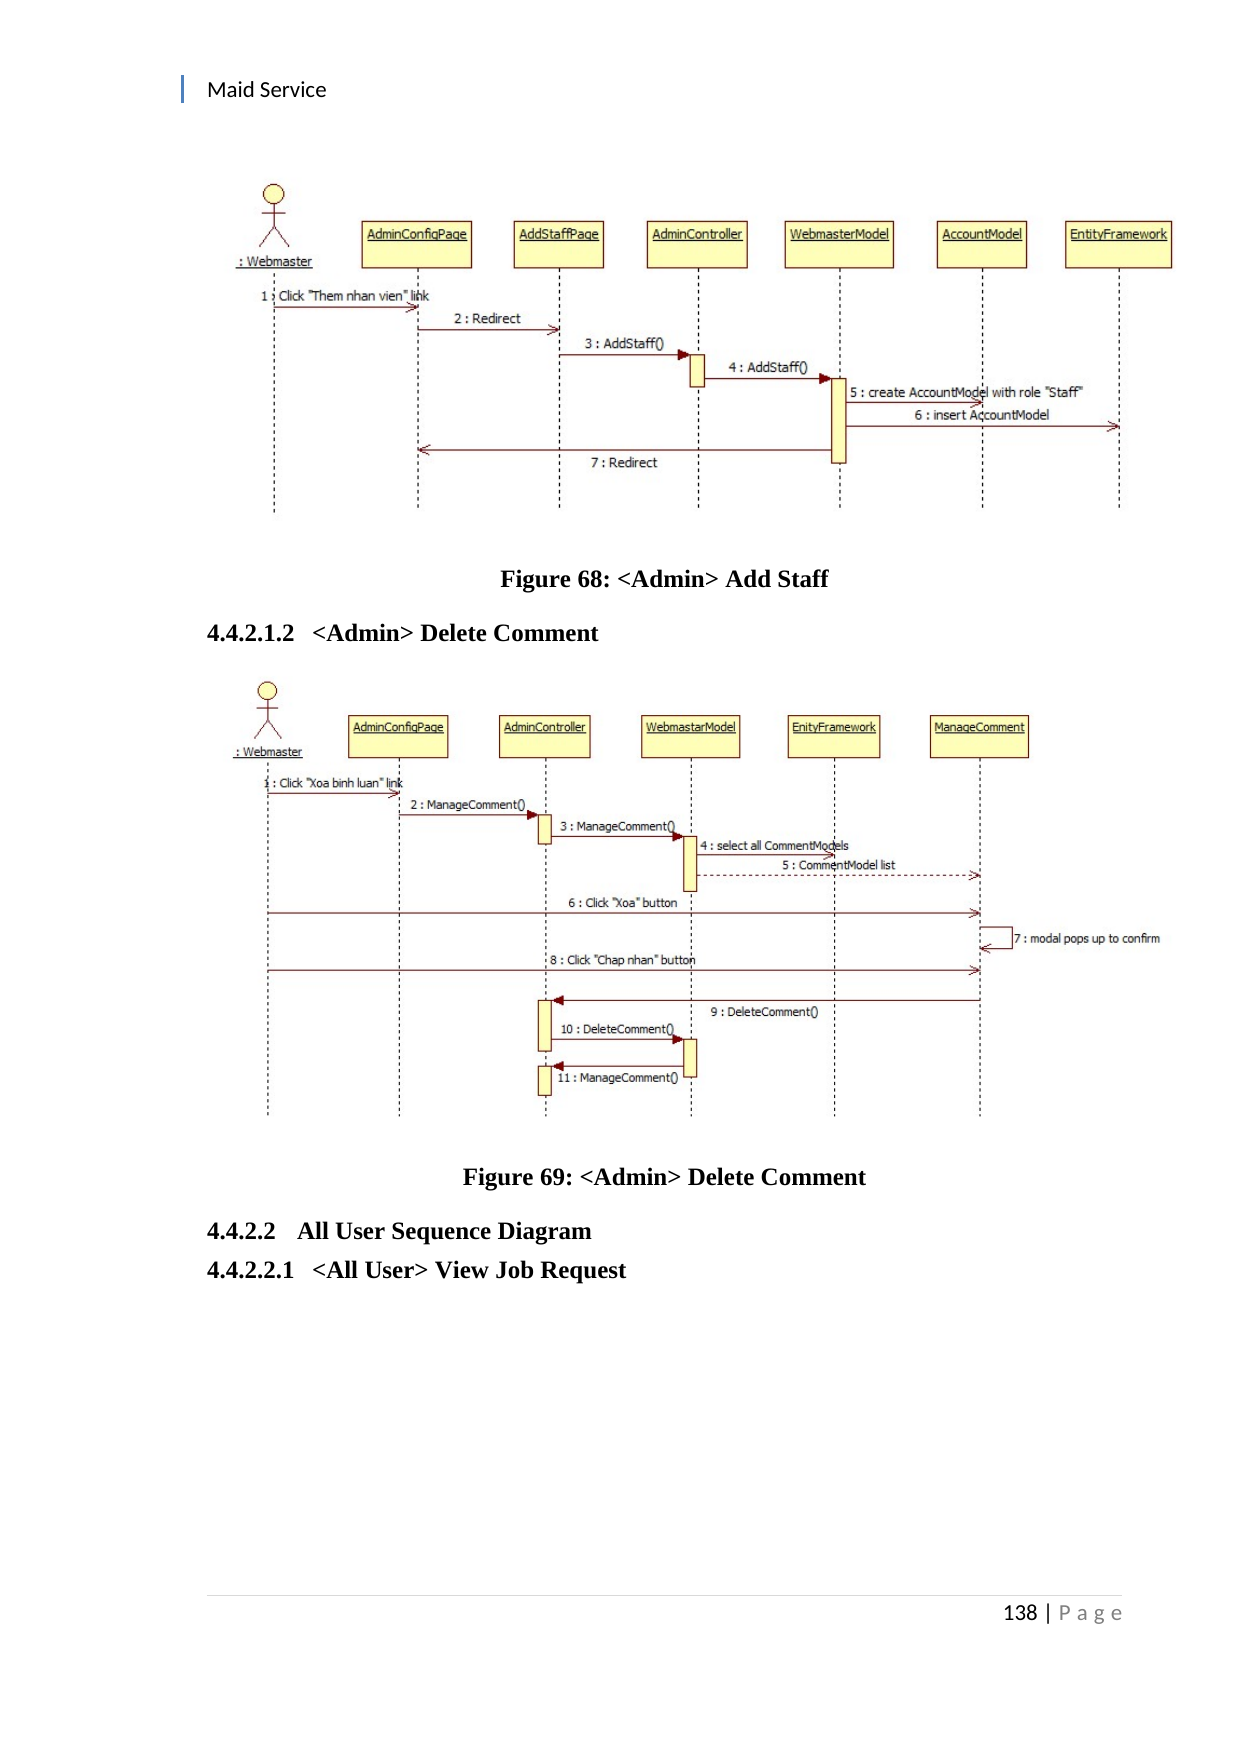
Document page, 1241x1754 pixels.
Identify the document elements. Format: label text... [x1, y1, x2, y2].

picture [206, 160, 1195, 540]
subtitle All User Sequence Diagram [207, 1216, 1122, 1245]
subtitle <All User> View Job Request [207, 1255, 1122, 1284]
subtitle Figure 68: <Admin> Add Staff [207, 564, 1122, 593]
subtitle <Admin> Delete Comment [207, 618, 1122, 647]
subtitle Figure 69: <Admin> Delete Comment [207, 1162, 1122, 1191]
picture [206, 659, 1181, 1138]
